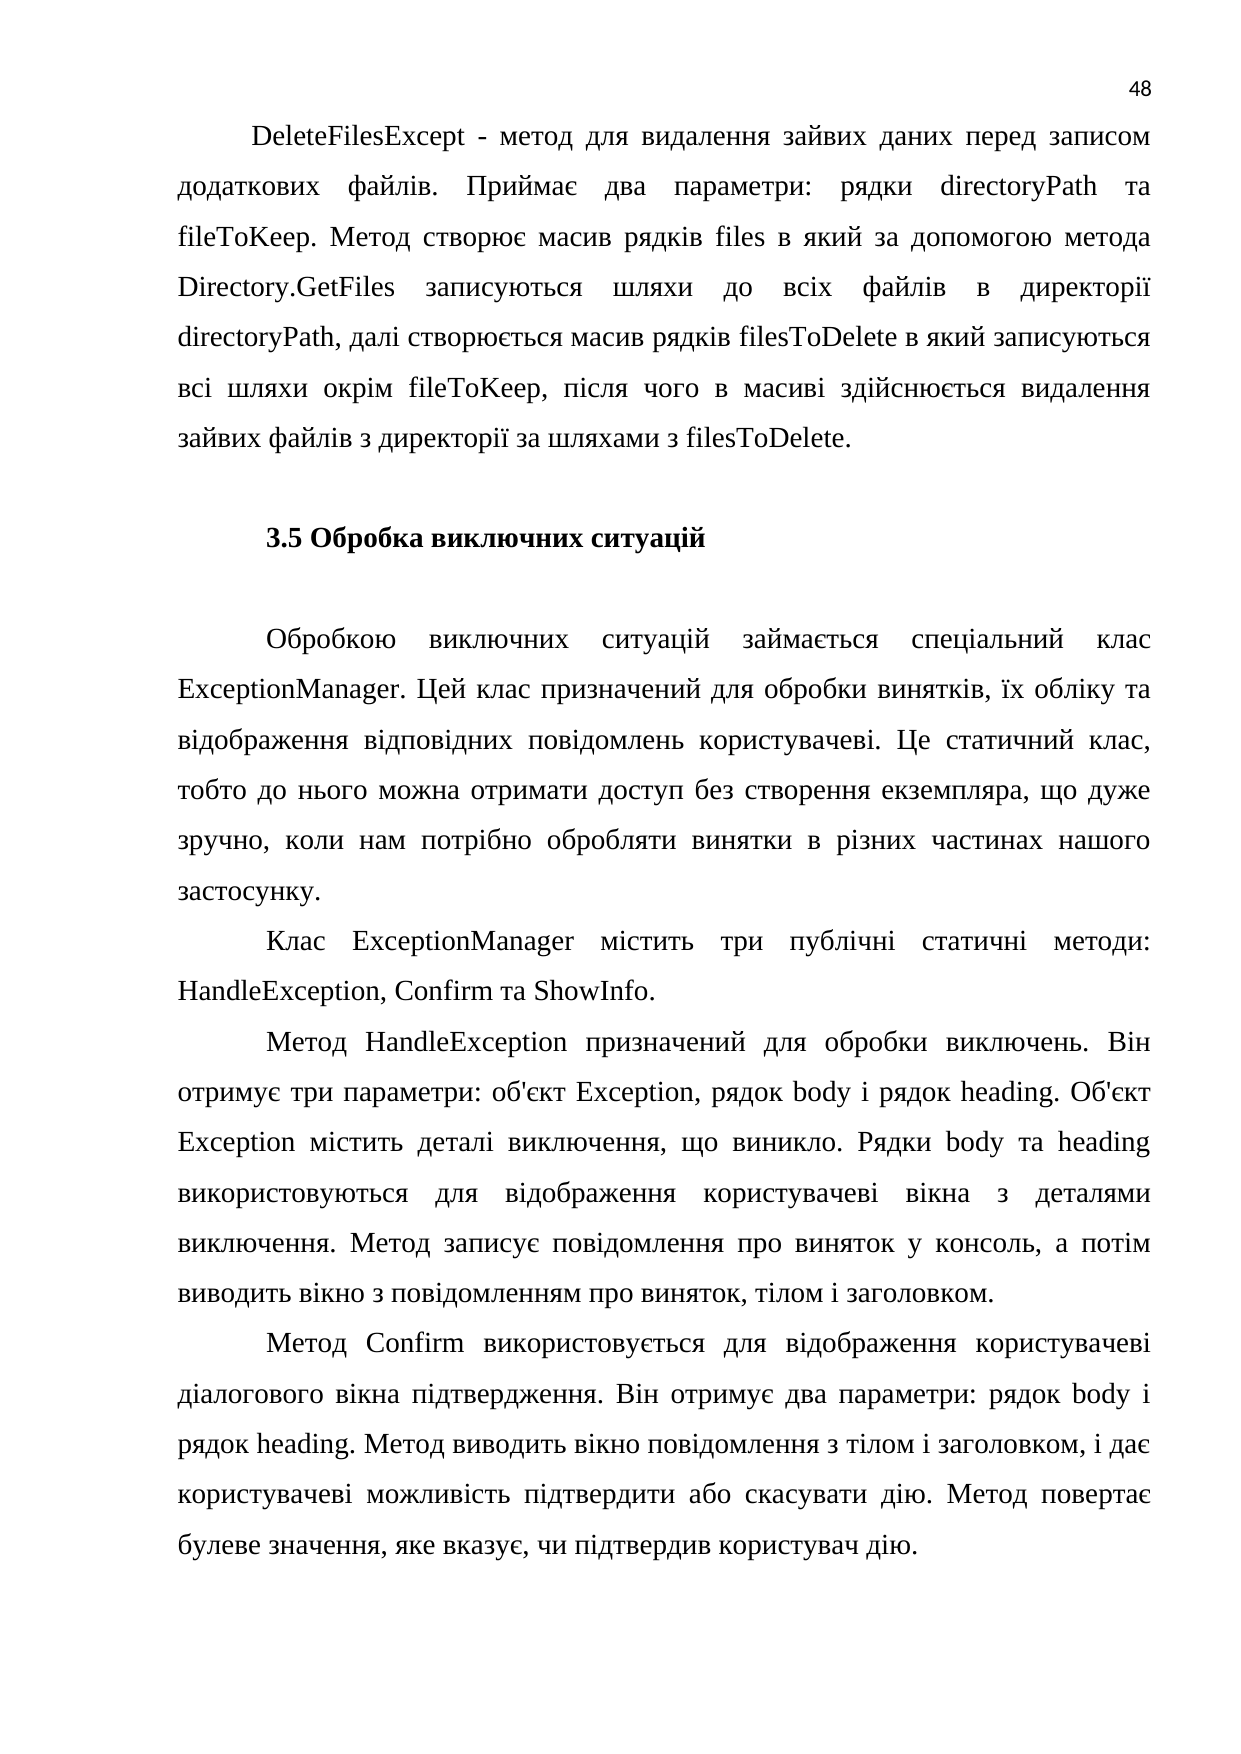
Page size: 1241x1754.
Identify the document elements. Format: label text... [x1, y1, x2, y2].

title 3.5 Обробка виключних ситуацій [177, 521, 1152, 554]
text Метод Confirm використовується для відображення користувачеві діалогового вікна підтвердження. Він отримує два параметри: рядок body і рядок heading. Метод виводить вікно повідомлення з тілом і заголовком, і дає користувачеві можливість підтвердити або скасувати дію. Метод повертає булеве значення, яке вказує, чи підтвердив користувач дію. [177, 1326, 1152, 1560]
text Метод HandleException призначений для обробки виключень. Він отримує три параметри: об'єкт Exception, рядок body і рядок heading. Об'єкт Exception містить деталі виключення, що виникло. Рядки body та heading використовуються для відображення користувачеві вікна з деталями виключення. Метод записує повідомлення про виняток у консоль, а потім виводить вікно з повідомленням про виняток, тілом і заголовком. [177, 1024, 1152, 1309]
text Клас ExceptionManager містить три публічні статичні методи: HandleException, Confirm та ShowInfo. [177, 923, 1152, 1007]
text Обробкою виключних ситуацій займається спеціальний клас ExceptionManager. Цей клас призначений для обробки винятків, їх обліку та відображення відповідних повідомлень користувачеві. Це статичний клас, тобто до нього можна отримати доступ без створення екземпляра, що дуже зручно, коли нам потрібно обробляти винятки в різних частинах нашого застосунку. [177, 621, 1152, 906]
text DeleteFilesExcept - метод для видалення зайвих даних перед записом додаткових файлів. Приймає два параметри: рядки directoryPath та fileToKeep. Метод створює масив рядків files в який за допомогою метода Directory.GetFiles записуються шляхи до всіх файлів в директорії directoryPath, далі створюється масив рядків filesToDelete в який записуються всі шляхи окрім fileToKeep, після чого в масиві здійснюється видалення зайвих файлів з директорії за шляхами з filesToDelete. [177, 118, 1152, 453]
